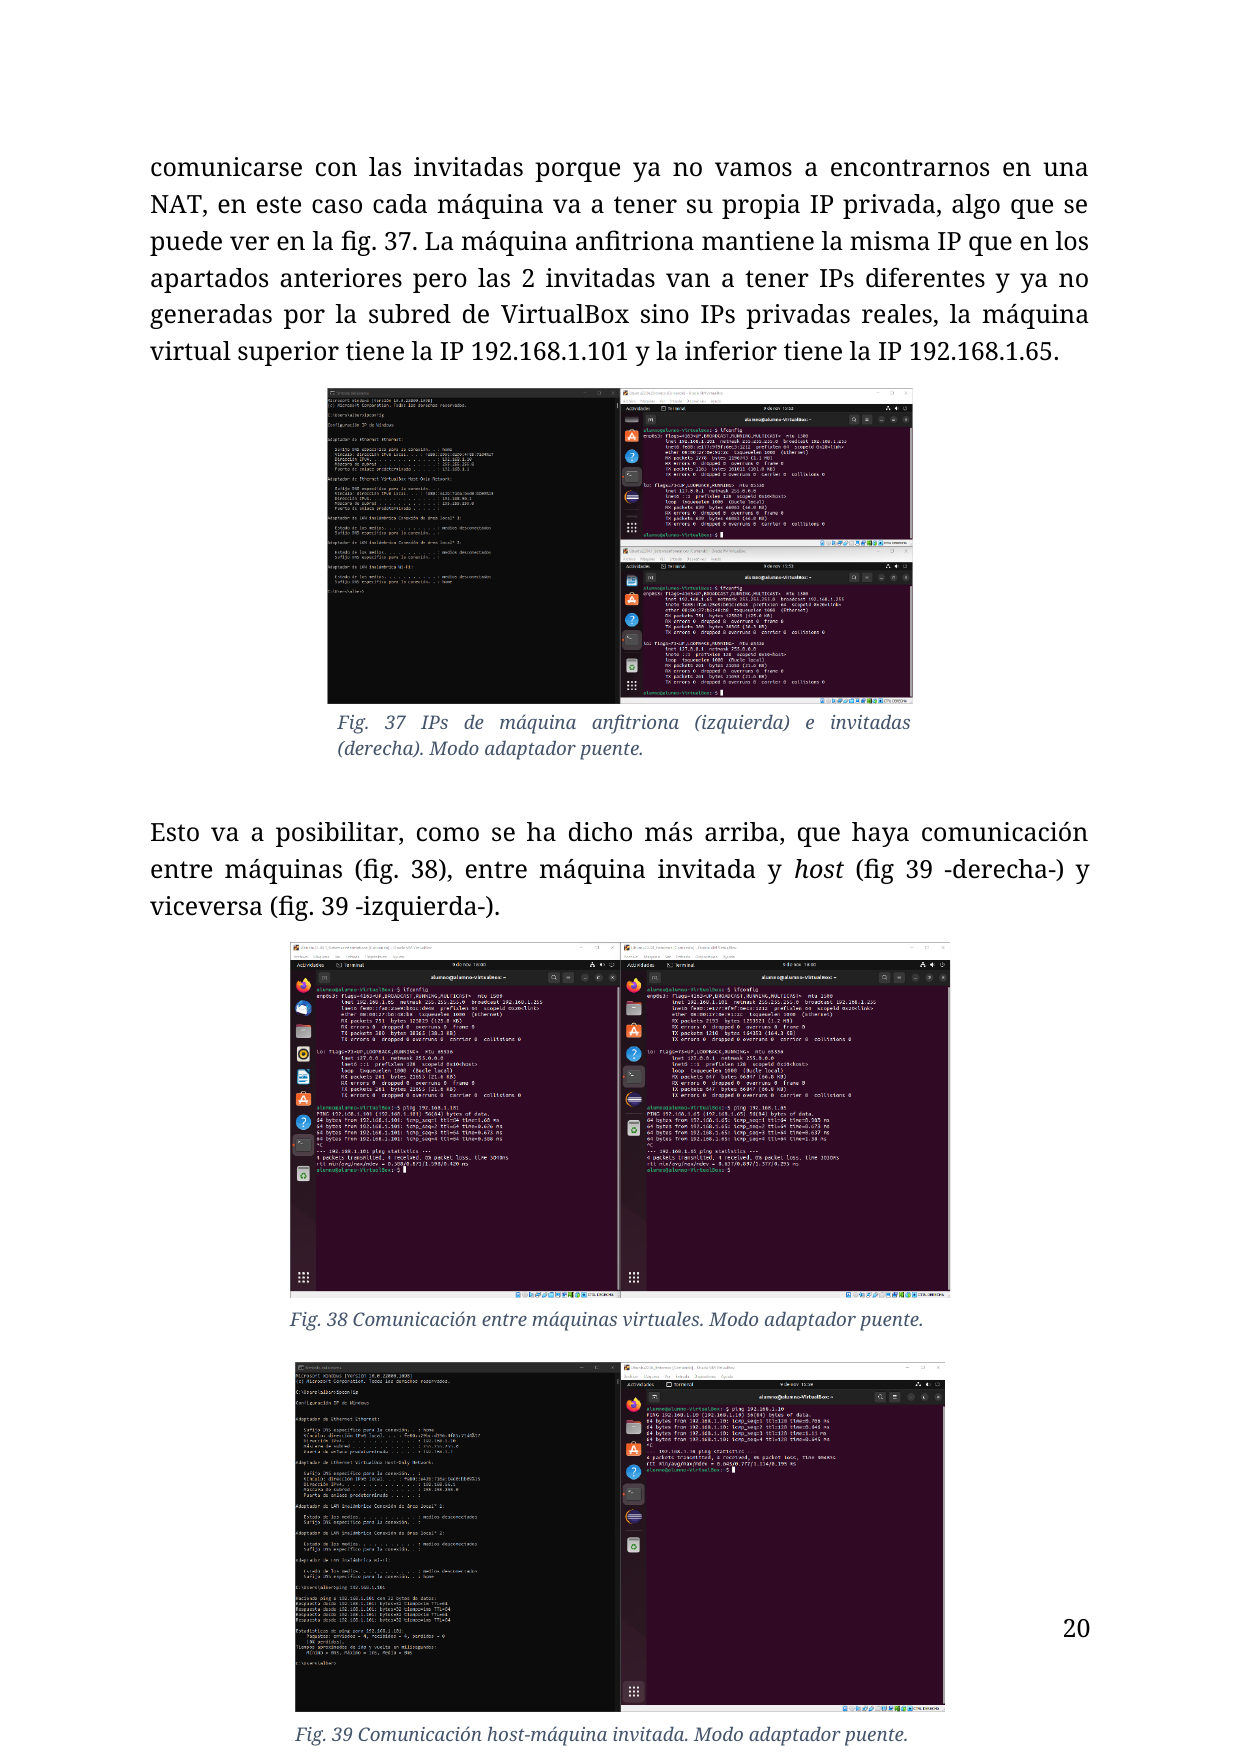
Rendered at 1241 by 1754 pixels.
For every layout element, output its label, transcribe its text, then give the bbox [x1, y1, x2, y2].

text Esto va a posibilitar, como se ha dicho más arriba, que haya comunicación entre máquinas (fig. 38), entre máquina invitada y host (fig 39 -derecha-) y viceversa (fig. 39 -izquierda-). [150, 815, 1090, 922]
picture [290, 942, 951, 1298]
picture [327, 388, 913, 704]
picture [295, 1362, 945, 1712]
